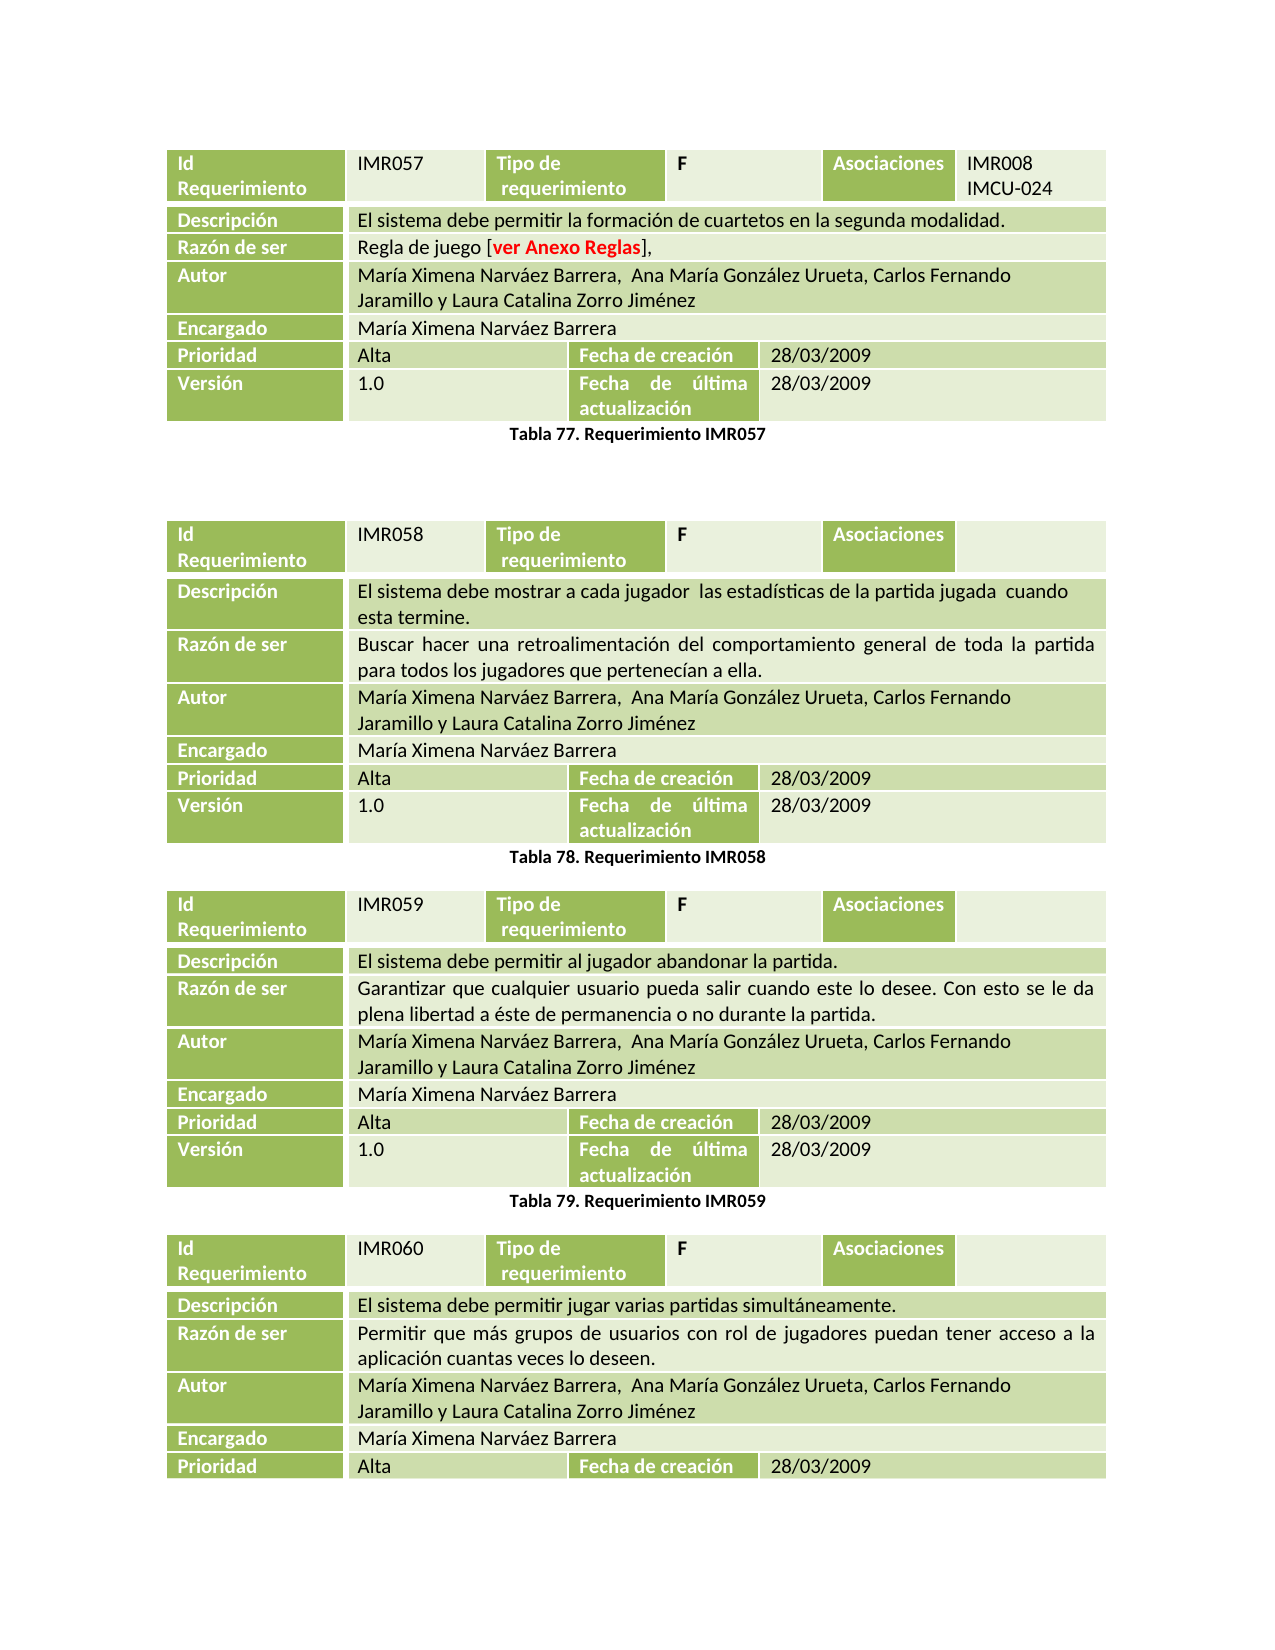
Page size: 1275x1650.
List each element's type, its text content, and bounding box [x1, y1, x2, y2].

table_cell Autor [167, 1029, 343, 1079]
table_cell 1.0 [349, 792, 567, 843]
table_header IMR008 IMCU-024 [957, 150, 1106, 201]
table_cell Fecha de creación [569, 1453, 758, 1478]
table_header Asociaciones [823, 1235, 955, 1286]
table_cell Razón de ser [167, 976, 343, 1026]
table_cell Razón de ser [167, 631, 343, 682]
table_cell Descripción [167, 948, 343, 973]
table_cell Encargado [167, 1426, 343, 1451]
text Tabla 77. Requerimiento IMR057 [177, 423, 1098, 446]
table_cell María Ximena Narváez Barrera, Ana María González Urueta, Carlos Fernando Jaramillo y Laura Catalina Zorro Jiménez [349, 684, 1106, 735]
table_header Asociaciones [823, 150, 955, 201]
table_cell El sistema debe permitir al jugador abandonar la partida. [349, 948, 1106, 973]
table_cell María Ximena Narváez Barrera, Ana María González Urueta, Carlos Fernando Jaramillo y Laura Catalina Zorro Jiménez [349, 262, 1106, 313]
table_cell Autor [167, 1373, 343, 1423]
table_header [957, 521, 1106, 572]
table_header Id Requerimiento [167, 150, 345, 201]
table_cell Buscar hacer una retroalimentación del comportamiento general de toda la partida para todos los jugadores que pertenecían a ella. [349, 631, 1106, 682]
table_header Id Requerimiento [167, 1235, 345, 1286]
table_cell El sistema debe permitir la formación de cuartetos en la segunda modalidad. [349, 207, 1106, 232]
table_cell Versión [167, 1136, 343, 1187]
table_cell 1.0 [349, 1136, 567, 1187]
table_cell Razón de ser [167, 1320, 343, 1371]
table_cell Descripción [167, 207, 343, 232]
table_cell Versión [167, 792, 343, 843]
table_cell María Ximena Narváez Barrera [349, 737, 1106, 763]
table_header F [667, 150, 821, 201]
table_header F [667, 521, 821, 572]
table_cell Encargado [167, 315, 343, 340]
table_header Tipo de requerimiento [486, 150, 665, 201]
table_cell María Ximena Narváez Barrera [349, 315, 1106, 340]
table_header Tipo de requerimiento [486, 1235, 665, 1286]
table_cell Razón de ser [167, 234, 343, 260]
table_cell Fecha de última actualización [569, 370, 759, 421]
table_cell Autor [167, 262, 343, 313]
table_cell El sistema debe mostrar a cada jugador las estadísticas de la partida jugada cuando esta termine. [349, 579, 1106, 629]
table_header Id Requerimiento [167, 891, 345, 942]
table_header IMR059 [347, 891, 484, 942]
table_cell Fecha de creación [569, 765, 758, 790]
table_cell 28/03/2009 [760, 765, 1106, 790]
table_cell 28/03/2009 [760, 342, 1106, 368]
table_cell Permitir que más grupos de usuarios con rol de jugadores puedan tener acceso a la aplicación cuantas veces lo deseen. [349, 1320, 1106, 1371]
table_header F [667, 891, 821, 942]
table_cell 1.0 [349, 370, 567, 421]
table_cell Fecha de creación [569, 342, 758, 368]
table_header Asociaciones [823, 891, 955, 942]
text Tabla 79. Requerimiento IMR059 [177, 1189, 1098, 1212]
table_cell El sistema debe permitir jugar varias partidas simultáneamente. [349, 1292, 1106, 1318]
table_cell Fecha de última actualización [569, 792, 759, 843]
table_cell Descripción [167, 1292, 343, 1318]
table_cell 28/03/2009 [760, 1453, 1106, 1478]
table_cell Fecha de última actualización [569, 1136, 759, 1187]
table_cell Versión [167, 370, 343, 421]
table_cell Garantizar que cualquier usuario pueda salir cuando este lo desee. Con esto se le da plena libertad a éste de permanencia o no durante la partida. [349, 976, 1106, 1026]
table_cell Prioridad [167, 765, 343, 790]
table_cell María Ximena Narváez Barrera, Ana María González Urueta, Carlos Fernando Jaramillo y Laura Catalina Zorro Jiménez [349, 1029, 1106, 1079]
table_header [957, 1235, 1106, 1286]
table_cell Prioridad [167, 1109, 343, 1134]
table_cell Alta [349, 1109, 567, 1134]
text Tabla 78. Requerimiento IMR058 [177, 845, 1098, 868]
table_cell 28/03/2009 [760, 1136, 1106, 1187]
table_header F [667, 1235, 821, 1286]
table_cell María Ximena Narváez Barrera [349, 1081, 1106, 1107]
table_cell María Ximena Narváez Barrera [349, 1426, 1106, 1451]
table_header IMR060 [347, 1235, 484, 1286]
table_cell Alta [349, 1453, 567, 1478]
table_cell 28/03/2009 [760, 792, 1106, 843]
table_cell Descripción [167, 579, 343, 629]
table_cell María Ximena Narváez Barrera, Ana María González Urueta, Carlos Fernando Jaramillo y Laura Catalina Zorro Jiménez [349, 1373, 1106, 1423]
table_cell Fecha de creación [569, 1109, 758, 1134]
table_header IMR058 [347, 521, 484, 572]
table_cell Alta [349, 765, 567, 790]
table_header [957, 891, 1106, 942]
table_header Tipo de requerimiento [486, 891, 665, 942]
table_cell Autor [167, 684, 343, 735]
table_cell Encargado [167, 737, 343, 763]
table_cell Regla de juego [ver Anexo Reglas], [349, 234, 1106, 260]
table_header Id Requerimiento [167, 521, 345, 572]
table_header Asociaciones [823, 521, 955, 572]
table_cell Encargado [167, 1081, 343, 1107]
table_cell Prioridad [167, 342, 343, 368]
table_cell 28/03/2009 [760, 1109, 1106, 1134]
table_header IMR057 [347, 150, 484, 201]
table_cell 28/03/2009 [760, 370, 1106, 421]
table_header Tipo de requerimiento [486, 521, 665, 572]
table_cell Alta [349, 342, 567, 368]
table_cell Prioridad [167, 1453, 343, 1478]
